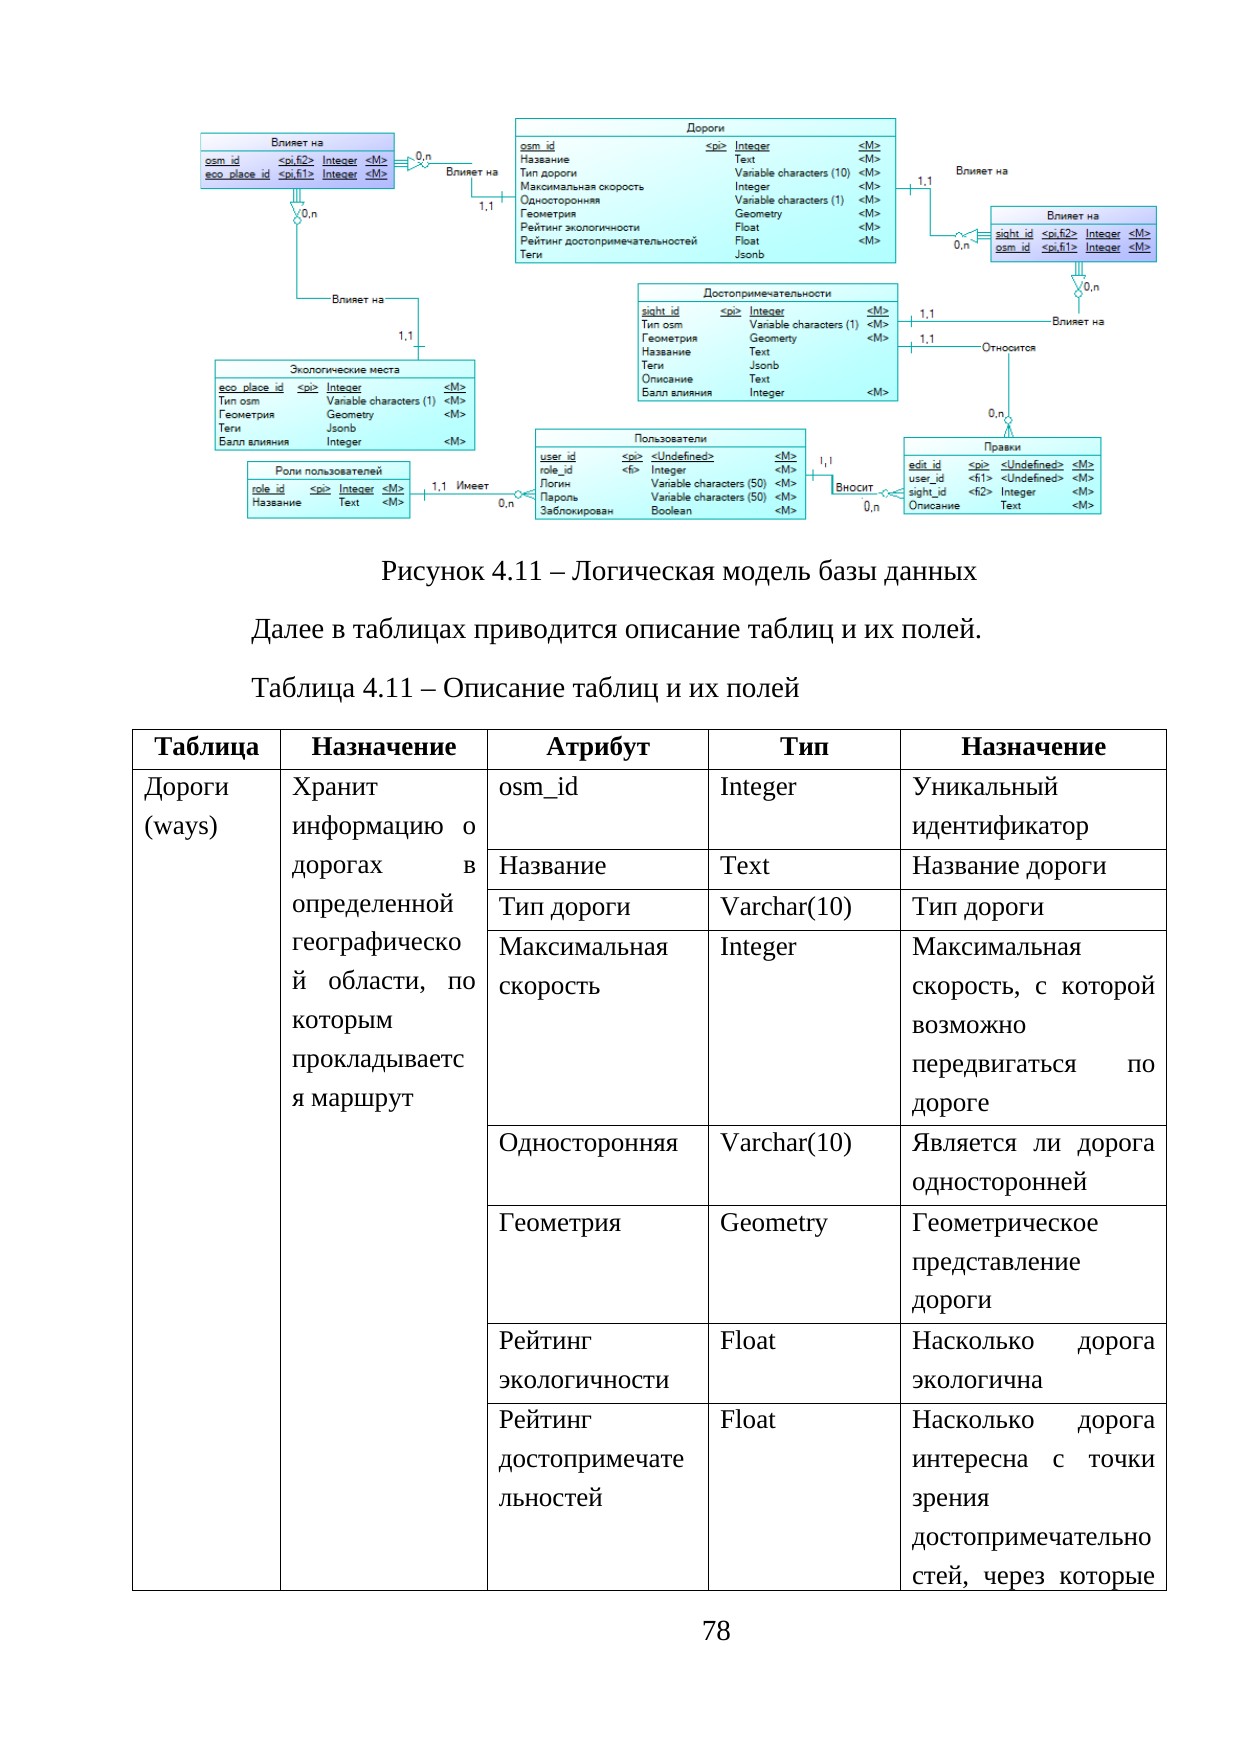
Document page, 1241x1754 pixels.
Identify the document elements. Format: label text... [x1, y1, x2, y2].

table_cell Рейтинг экологичности [488, 1324, 708, 1402]
text Таблица 4.11 – Описание таблиц и их полей [177, 670, 1181, 703]
table_cell Text [709, 850, 900, 889]
table_cell Максимальная скорость [488, 931, 708, 1125]
table_cell Varchar(10) [709, 1126, 900, 1205]
table_cell Название дороги [901, 850, 1166, 889]
table_cell Integer [709, 770, 900, 848]
table_cell Varchar(10) [709, 890, 900, 929]
table_cell Геометрическое представление дороги [901, 1206, 1166, 1323]
table_cell Geometry [709, 1206, 900, 1323]
table_cell Название [488, 850, 708, 889]
text Рисунок 4.11 – Логическая модель базы данных [177, 553, 1181, 586]
table_header Назначение [901, 730, 1166, 769]
table_cell Дороги (ways) [133, 770, 280, 1590]
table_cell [488, 1404, 708, 1590]
table_cell Геометрия [488, 1206, 708, 1323]
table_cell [901, 1404, 1166, 1590]
table_cell Хранит информацию о дорогах в определенной географической области, по которым прокладывается маршрут [281, 770, 487, 1590]
table_cell Является ли дорога односторонней [901, 1126, 1166, 1205]
table_cell Float [709, 1324, 900, 1402]
table_header Атрибут [488, 730, 708, 769]
table_cell Тип дороги [901, 890, 1166, 929]
table_cell Integer [709, 931, 900, 1125]
table_cell Максимальная скорость, с которой возможно передвигаться по дороге [901, 931, 1166, 1125]
table_cell osm_id [488, 770, 708, 848]
table_cell Уникальный идентификатор [901, 770, 1166, 848]
table_cell Тип дороги [488, 890, 708, 929]
table_header Таблица [133, 730, 280, 769]
table_header Тип [709, 730, 900, 769]
picture [200, 118, 1158, 528]
table_cell Насколько дорога экологична [901, 1324, 1166, 1402]
table_cell Float [709, 1404, 900, 1590]
table_header Назначение [281, 730, 487, 769]
table_cell Односторонняя [488, 1126, 708, 1205]
text Далее в таблицах приводится описание таблиц и их полей. [177, 611, 1181, 645]
